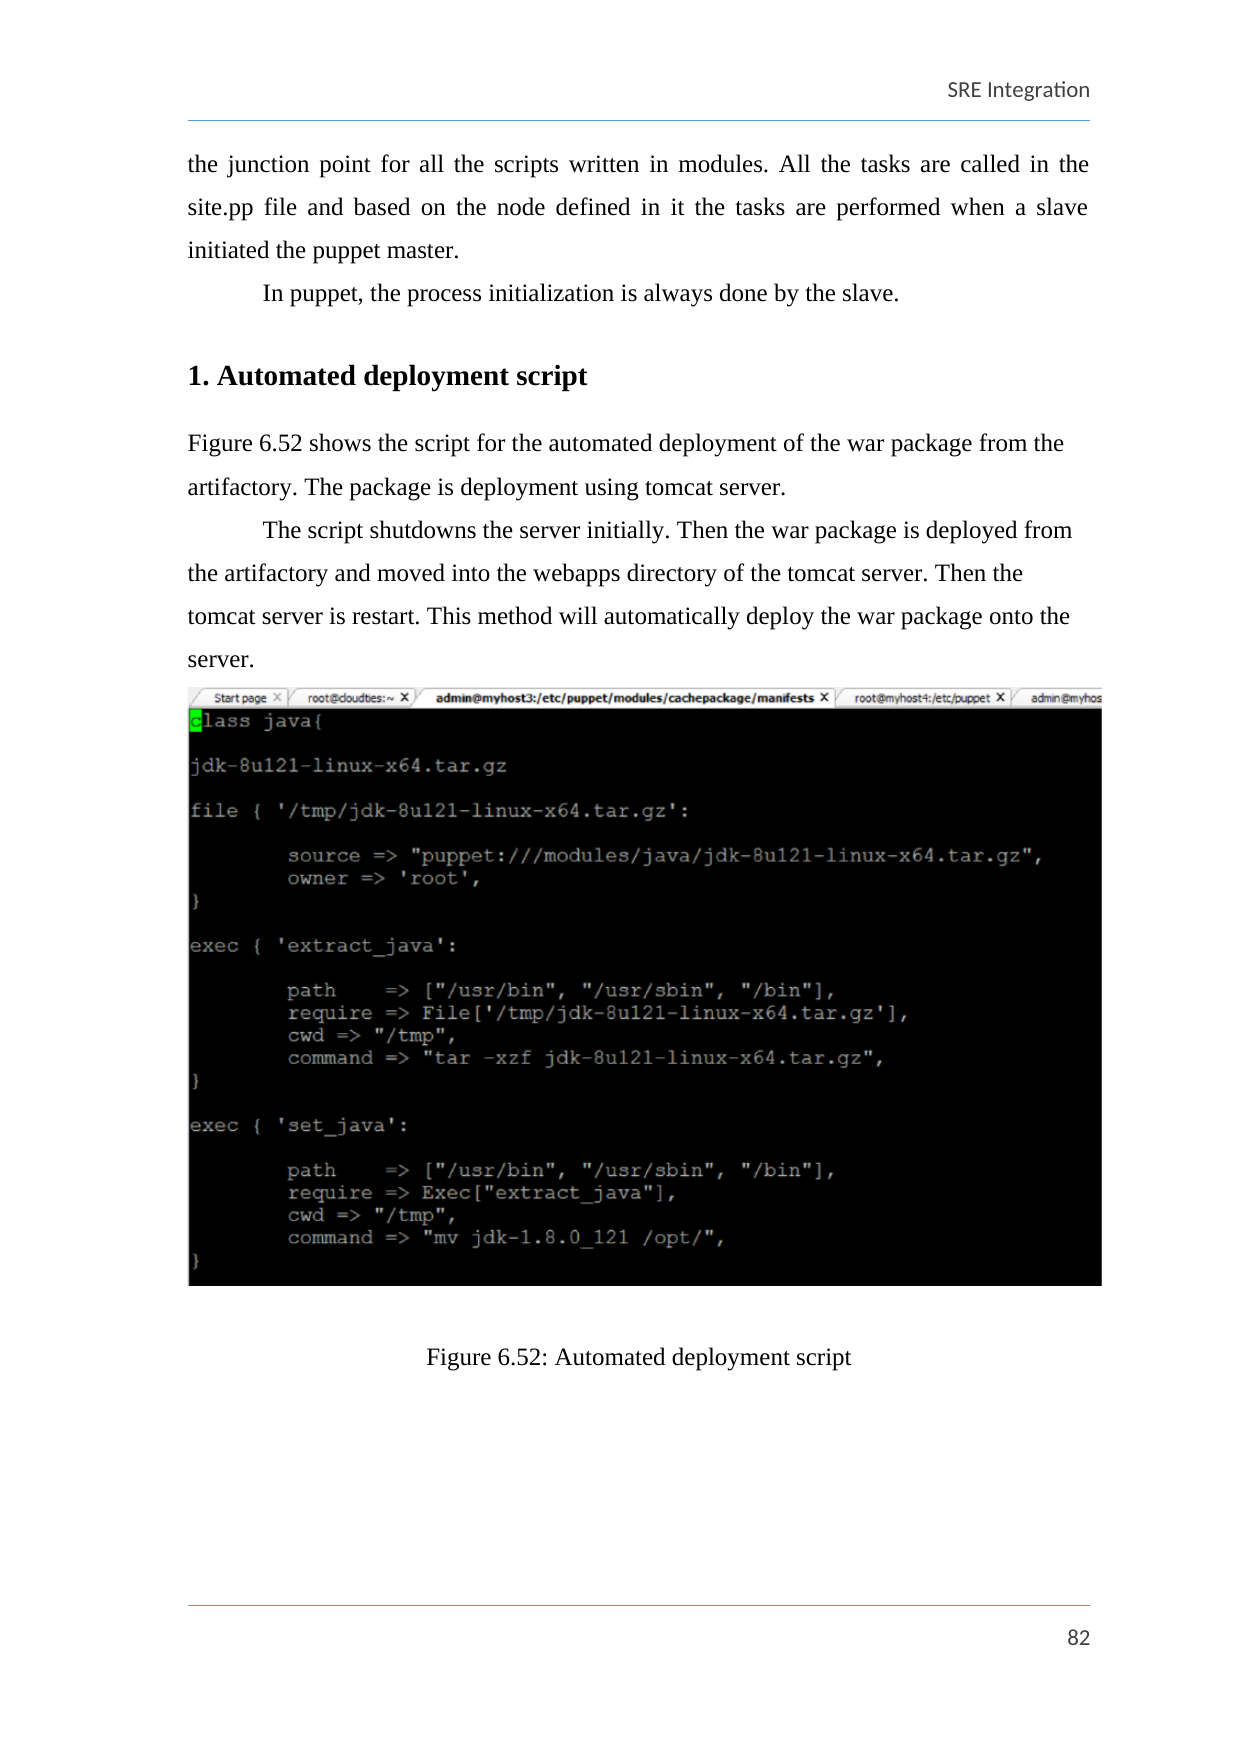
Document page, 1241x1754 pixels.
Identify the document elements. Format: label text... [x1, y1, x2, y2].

picture [187, 687, 1104, 1286]
text In puppet, the process initialization is always done by the slave. [187, 278, 1090, 307]
text Figure 6.52 shows the script for the automated deployment of the war package from the artifactory. The package is deployment using tomcat server. [187, 428, 1090, 500]
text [187, 149, 1090, 264]
text Figure 6.52: Automated deployment script [187, 1342, 1090, 1371]
text The script shutdowns the server initially. Then the war package is deployed from the artifactory and moved into the webapps directory of the tomcat server. Then the tomcat server is restart. This method will automatically deploy the war package onto the server. [187, 515, 1090, 673]
text 1. Automated deployment script [187, 358, 1090, 392]
